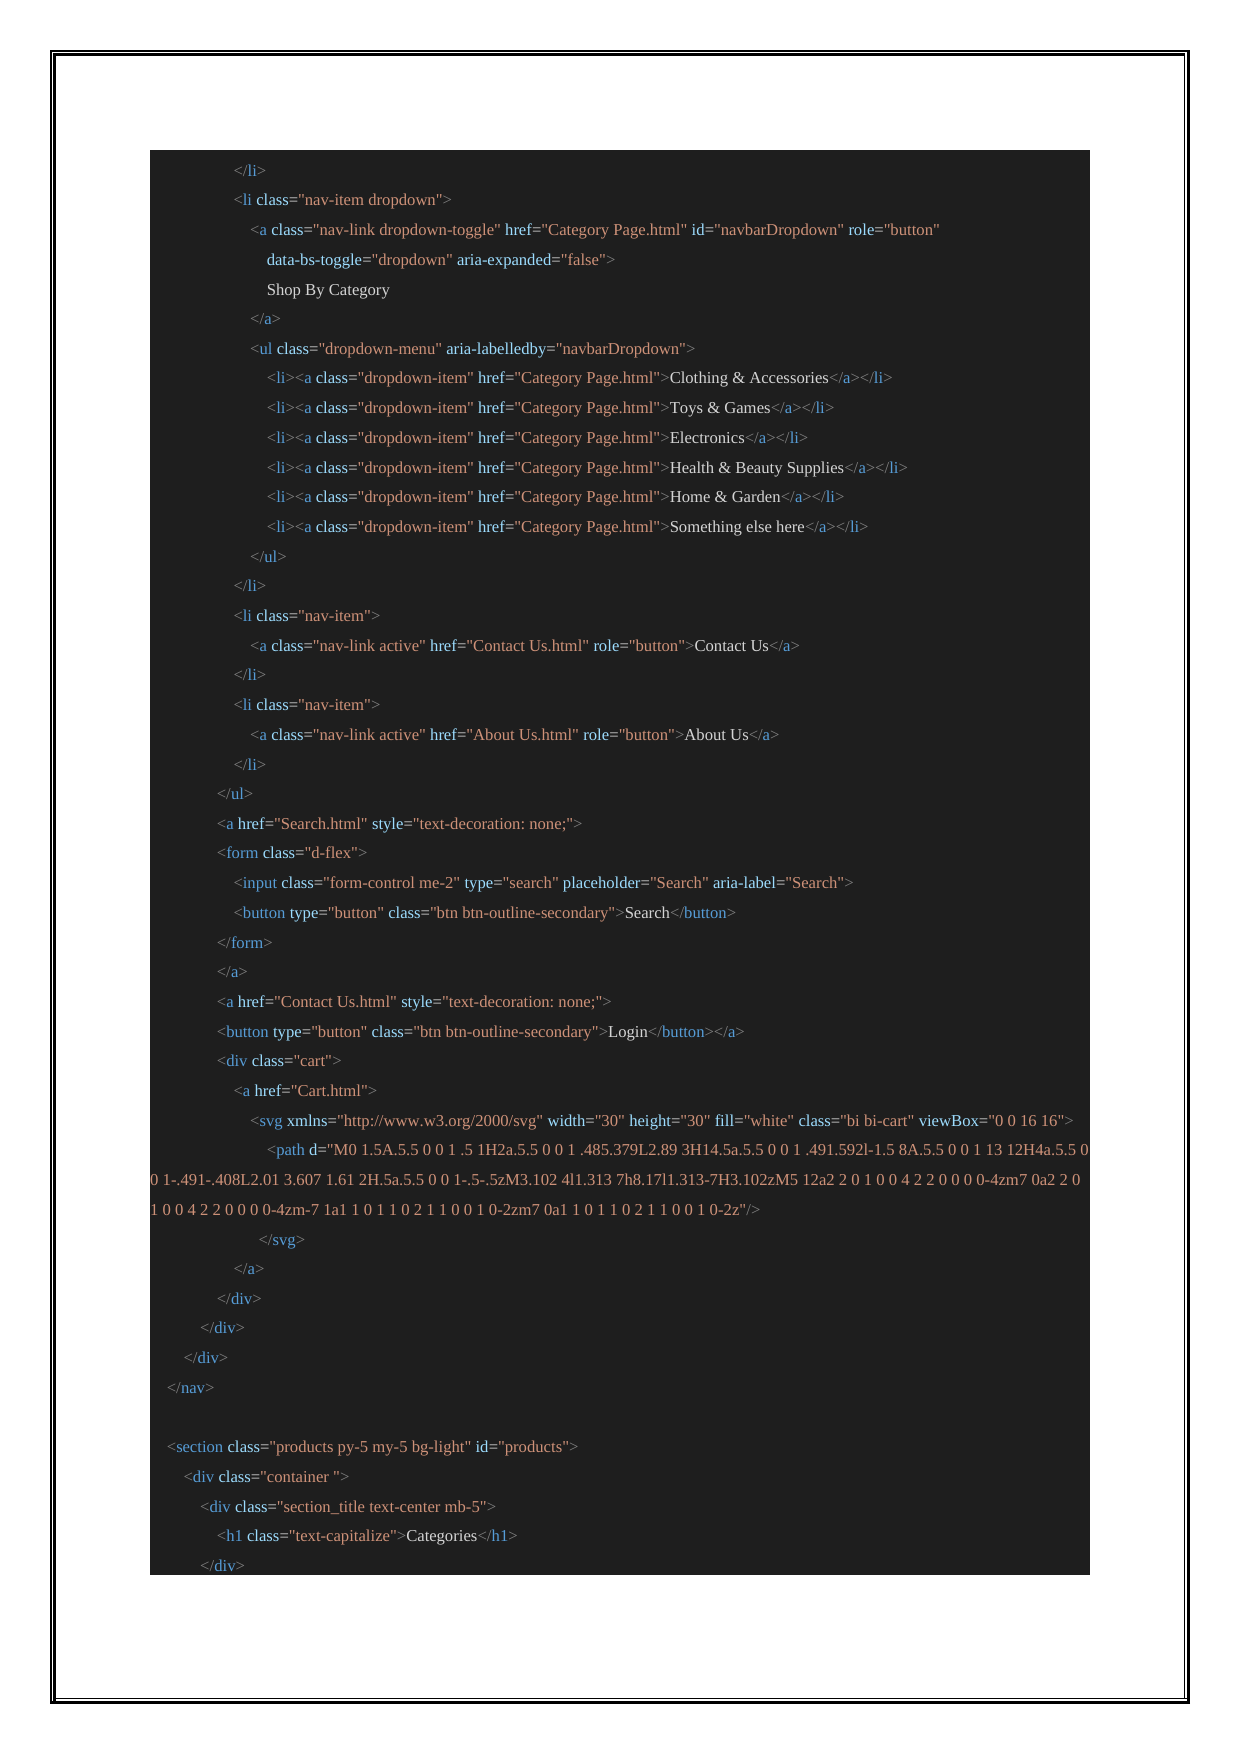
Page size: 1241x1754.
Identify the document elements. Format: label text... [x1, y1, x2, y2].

text <li><a class="dropdown-item" href="Category Page.html">Clothing & Accessories</a></li> [150, 358, 1090, 387]
text <div class="cart"> [150, 1041, 1090, 1070]
text <li class="nav-item"> [150, 595, 1090, 625]
text <div class="section_title text-center mb-5"> [150, 1486, 1090, 1516]
text <form class="d-flex"> [150, 833, 1090, 862]
text <a href="Cart.html"> [150, 1070, 1090, 1100]
text </ul> [150, 536, 1090, 566]
text </li> [150, 150, 1090, 180]
text Shop By Category [150, 269, 1090, 298]
text <a href="Contact Us.html" style="text-decoration: none;"> [150, 981, 1090, 1011]
text <button type="button" class="btn btn-outline-secondary">Login</button></a> [150, 1011, 1090, 1041]
text <h1 class="text-capitalize">Categories</h1> [150, 1516, 1090, 1545]
text </li> [150, 566, 1090, 595]
text <section class="products py-5 my-5 bg-light" id="products"> [150, 1427, 1090, 1456]
text <div class="container "> [150, 1456, 1090, 1486]
text </li> [150, 655, 1090, 684]
text <li class="nav-item dropdown"> [150, 180, 1090, 209]
text <path d="M0 1.5A.5.5 0 0 1 .5 1H2a.5.5 0 0 1 .485.379L2.89 3H14.5a.5.5 0 0 1 .491.592l-1.5 8A.5.5 0 0 1 13 12H4a.5.5 0 0 1-.491-.408L2.01 3.607 1.61 2H.5a.5.5 0 0 1-.5-.5zM3.102 4l1.313 7h8.17l1.313-7H3.102zM5 12a2 2 0 1 0 0 4 2 2 0 0 0 0-4zm7 0a2 2 0 1 0 0 4 2 2 0 0 0 0-4zm-7 1a1 1 0 1 1 0 2 1 1 0 0 1 0-2zm7 0a1 1 0 1 1 0 2 1 1 0 0 1 0-2z"/> [150, 1130, 1090, 1219]
text </div> [150, 1278, 1090, 1308]
text <li class="nav-item"> [150, 684, 1090, 714]
text <li><a class="dropdown-item" href="Category Page.html">Electronics</a></li> [150, 417, 1090, 447]
text <li><a class="dropdown-item" href="Category Page.html">Home & Garden</a></li> [150, 477, 1090, 506]
text <li><a class="dropdown-item" href="Category Page.html">Something else here</a></li> [150, 506, 1090, 536]
text </a> [150, 952, 1090, 981]
text </li> [150, 744, 1090, 773]
text </a> [150, 1248, 1090, 1278]
text </nav> [150, 1367, 1090, 1397]
text </a> [150, 298, 1090, 328]
text </ul> [150, 773, 1090, 803]
text <ul class="dropdown-menu" aria-labelledby="navbarDropdown"> [150, 328, 1090, 358]
text <li><a class="dropdown-item" href="Category Page.html">Toys & Games</a></li> [150, 387, 1090, 417]
text <a class="nav-link active" href="Contact Us.html" role="button">Contact Us</a> [150, 625, 1090, 655]
text <a class="nav-link active" href="About Us.html" role="button">About Us</a> [150, 714, 1090, 744]
text </svg> [150, 1219, 1090, 1248]
text data-bs-toggle="dropdown" aria-expanded="false"> [150, 239, 1090, 269]
text </div> [150, 1545, 1090, 1575]
text </div> [150, 1337, 1090, 1367]
text </div> [150, 1308, 1090, 1337]
text <input class="form-control me-2" type="search" placeholder="Search" aria-label="Search"> [150, 862, 1090, 892]
text <a class="nav-link dropdown-toggle" href="Category Page.html" id="navbarDropdown" role="button" [150, 209, 1090, 239]
text <a href="Search.html" style="text-decoration: none;"> [150, 803, 1090, 833]
text </form> [150, 922, 1090, 952]
text <svg xmlns="http://www.w3.org/2000/svg" width="30" height="30" fill="white" class="bi bi-cart" viewBox="0 0 16 16"> [150, 1100, 1090, 1130]
text <button type="button" class="btn btn-outline-secondary">Search</button> [150, 892, 1090, 922]
text <li><a class="dropdown-item" href="Category Page.html">Health & Beauty Supplies</a></li> [150, 447, 1090, 477]
